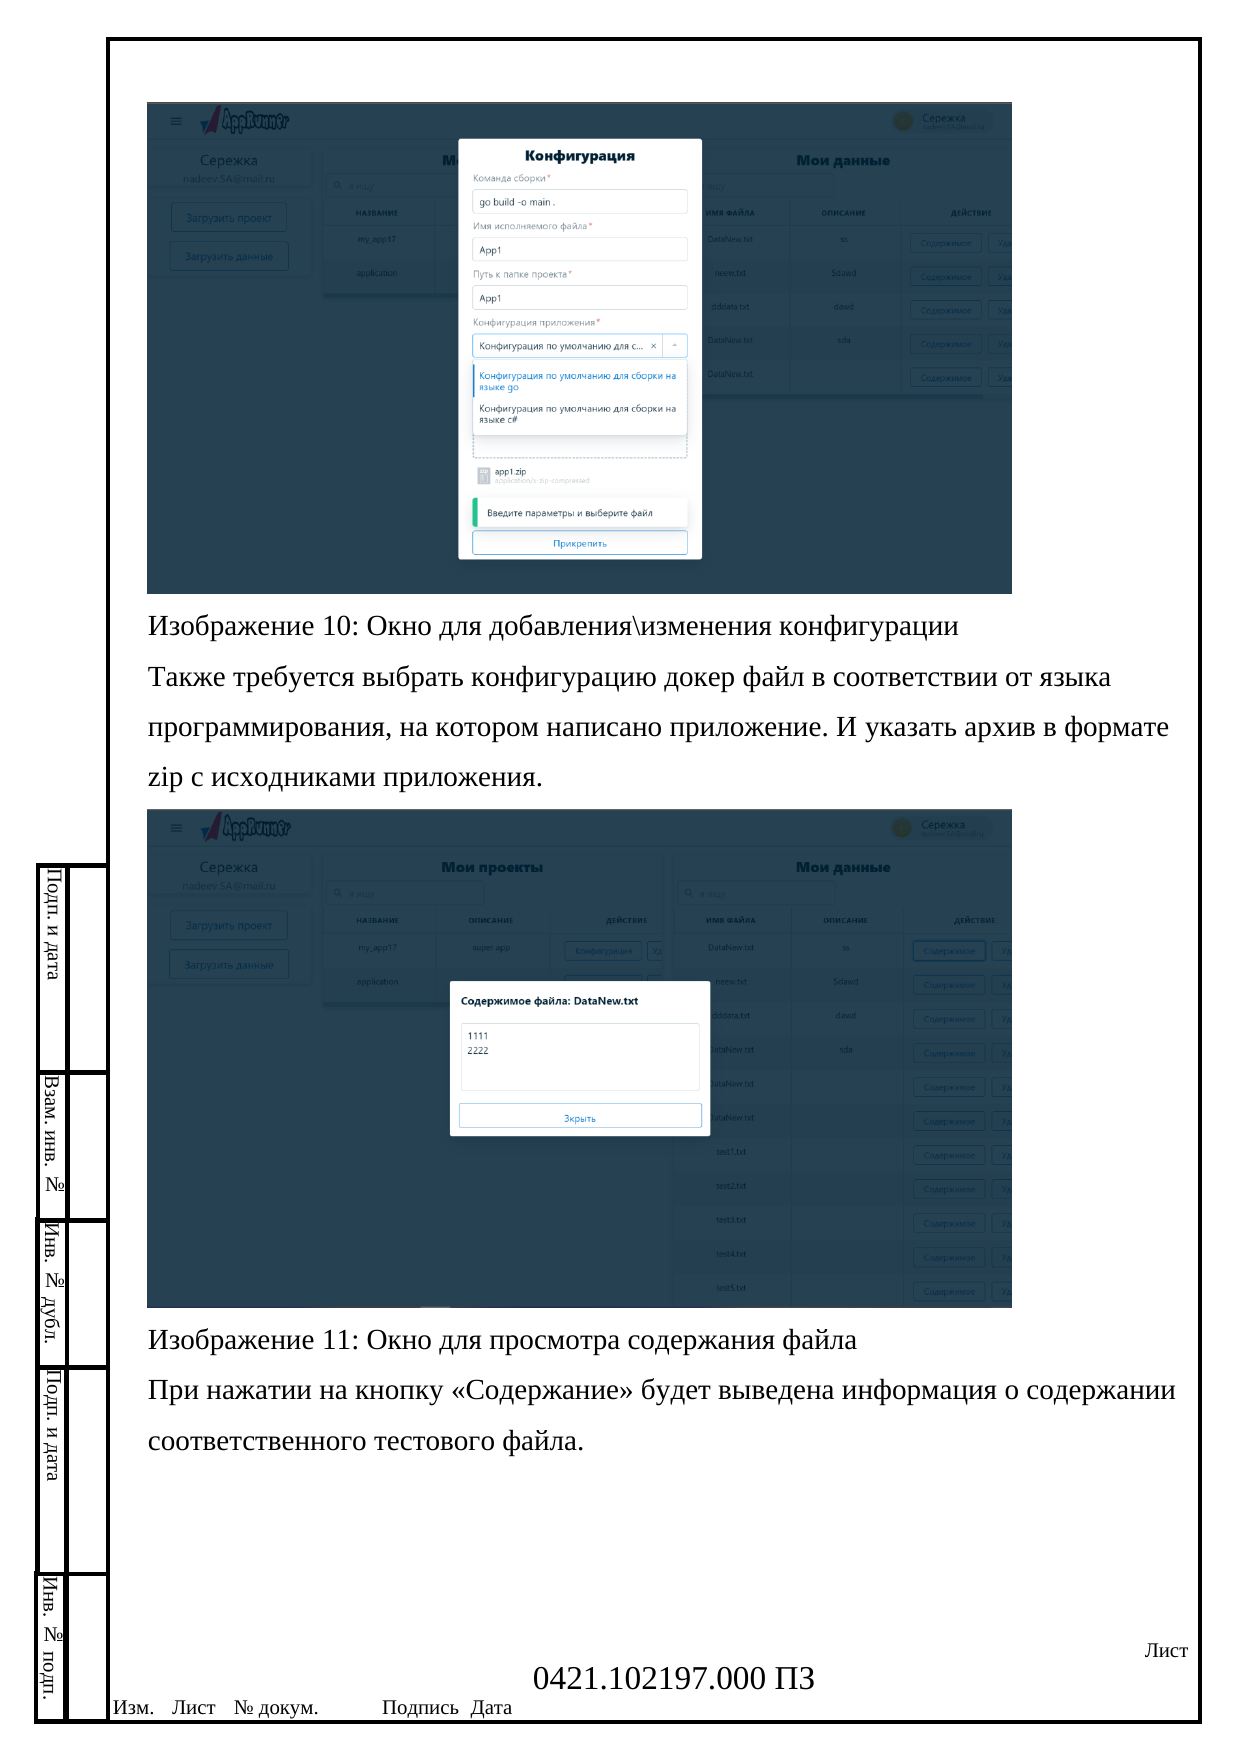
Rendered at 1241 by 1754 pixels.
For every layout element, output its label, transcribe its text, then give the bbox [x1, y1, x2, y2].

picture [147, 102, 1012, 594]
list Также требуется выбрать конфигурацию докер файл в соответствии от языка программирования, на котором написано приложение. И указать архив в формате zip с исходниками приложения. [148, 659, 1181, 793]
list Изображение 10: Окно для добавления\изменения конфигурации [148, 608, 1181, 642]
list Изображение 11: Окно для просмотра содержания файла [148, 1322, 1181, 1356]
list При нажатии на кнопку «Содержание» будет выведена информация о содержании соответственного тестового файла. [148, 1372, 1181, 1456]
picture [147, 809, 1012, 1308]
